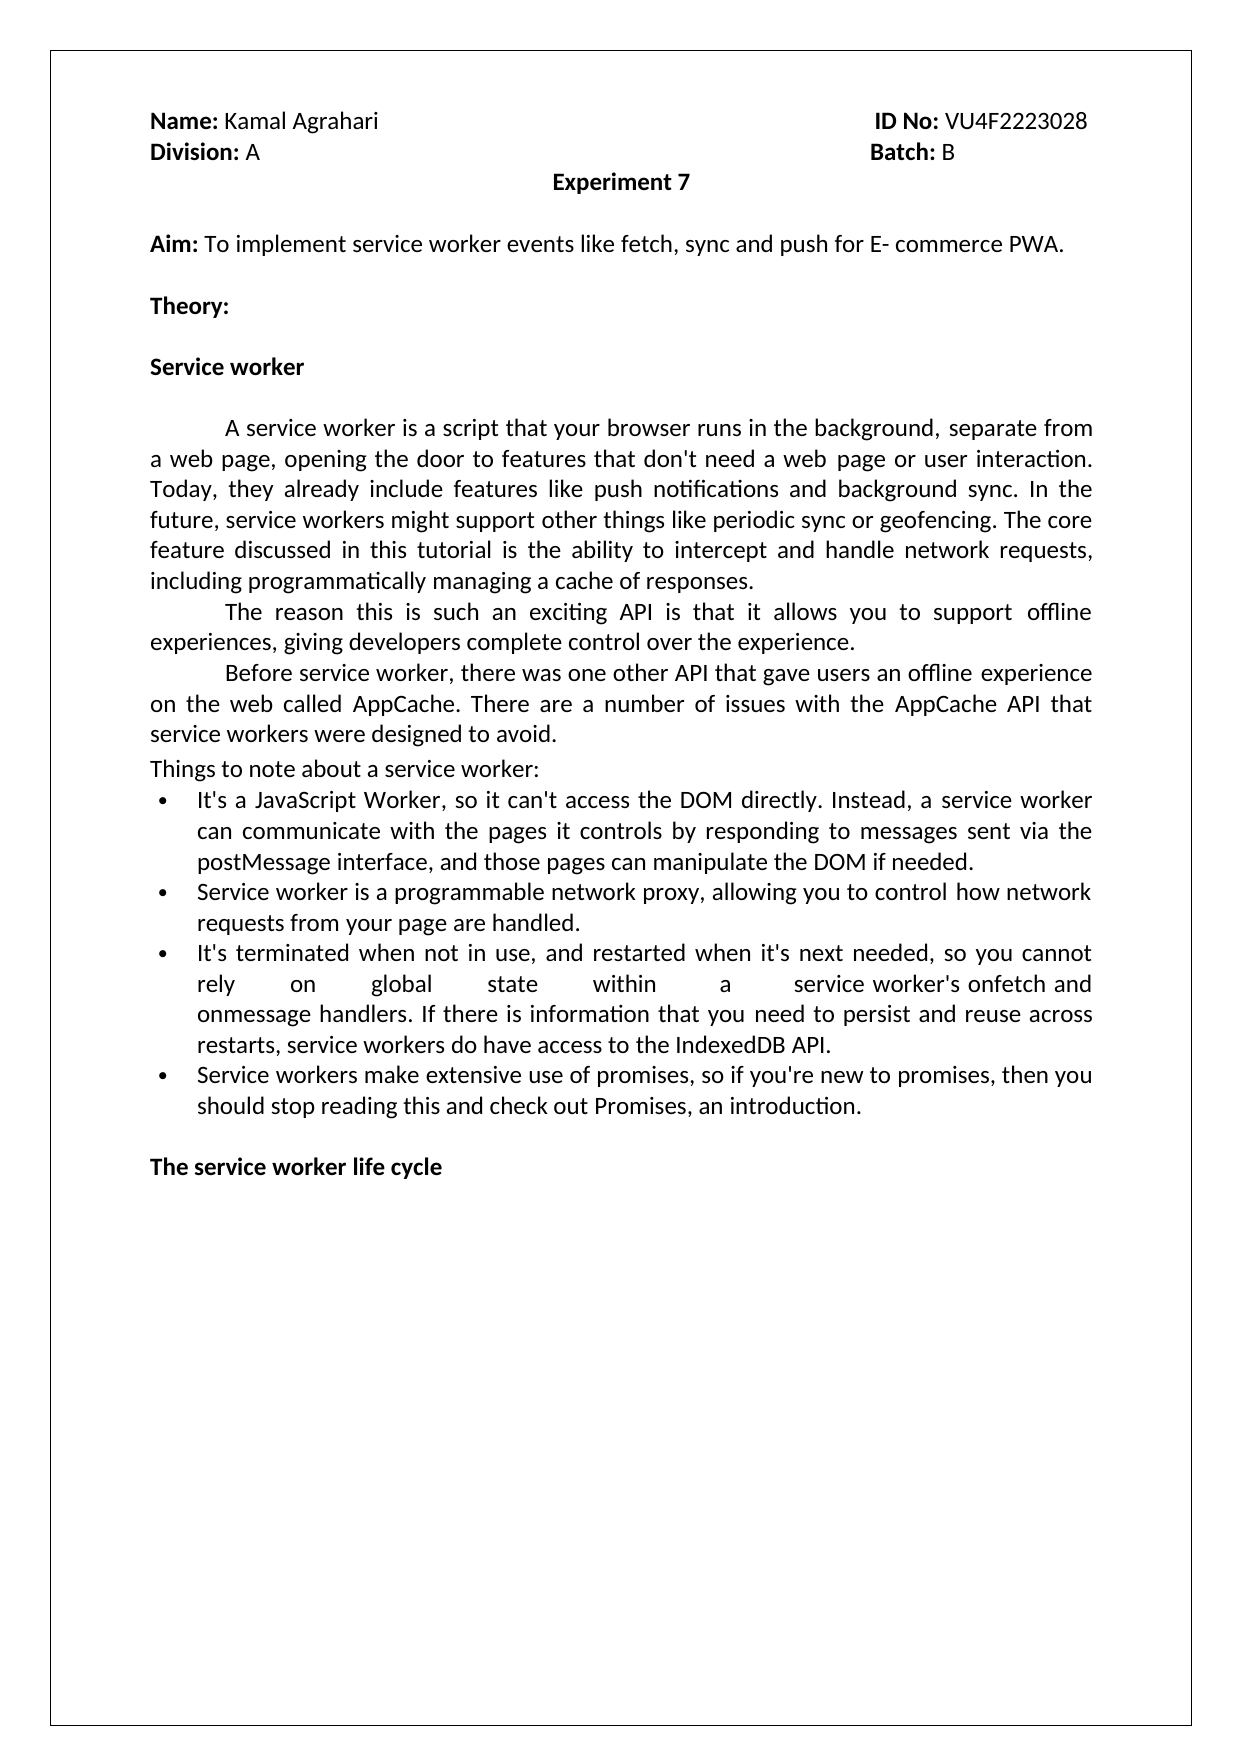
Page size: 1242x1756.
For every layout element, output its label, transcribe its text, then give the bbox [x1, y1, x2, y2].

text Name: Kamal Agrahari ID No: VU4F2223028 [150, 105, 1191, 136]
text Division: A Batch: B [150, 136, 1191, 166]
subtitle Theory: [150, 290, 1191, 320]
subtitle The service worker life cycle [150, 1151, 1191, 1182]
list It's a JavaScript Worker, so it can't access the DOM directly. Instead, a service worker can communicate with the pages it controls by responding to messages sent via the postMessage interface, and those pages can manipulate the DOM if needed. [159, 784, 1092, 876]
list Service workers make extensive use of promises, so if you're new to promises, then you should stop reading this and check out Promises, an introduction. [159, 1059, 1093, 1120]
text A service worker is a script that your browser runs in the background, separate from a web page, opening the door to features that don't need a web page or user interaction. Today, they already include features like push notifications and background sync. In the future, service workers might support other things like periodic sync or geofencing. The core feature discussed in this tutorial is the ability to intercept and handle network requests, including programmatically managing a cache of responses. [150, 412, 1093, 596]
list Service worker is a programmable network proxy, allowing you to control how network requests from your page are handled. [159, 876, 1091, 937]
text Service worker [150, 351, 1191, 382]
text Before service worker, there was one other API that gave users an offline experience on the web called AppCache. There are a number of issues with the AppCache API that service workers were designed to avoid. [150, 657, 1092, 749]
text The reason this is such an exciting API is that it allows you to support offline experiences, giving developers complete control over the experience. [150, 596, 1091, 657]
text Things to note about a service worker: [150, 749, 1191, 784]
subtitle Experiment 7 [506, 166, 736, 197]
list It's terminated when not in use, and restarted when it's next needed, so you cannot rely on global state within a service worker's onfetch and onmessage handlers. If there is information that you need to persist and reuse across restarts, service workers do have access to the IndexedDB API. [159, 937, 1093, 1059]
text Aim: To implement service worker events like fetch, sync and push for E- commerce PWA. [150, 229, 1092, 259]
